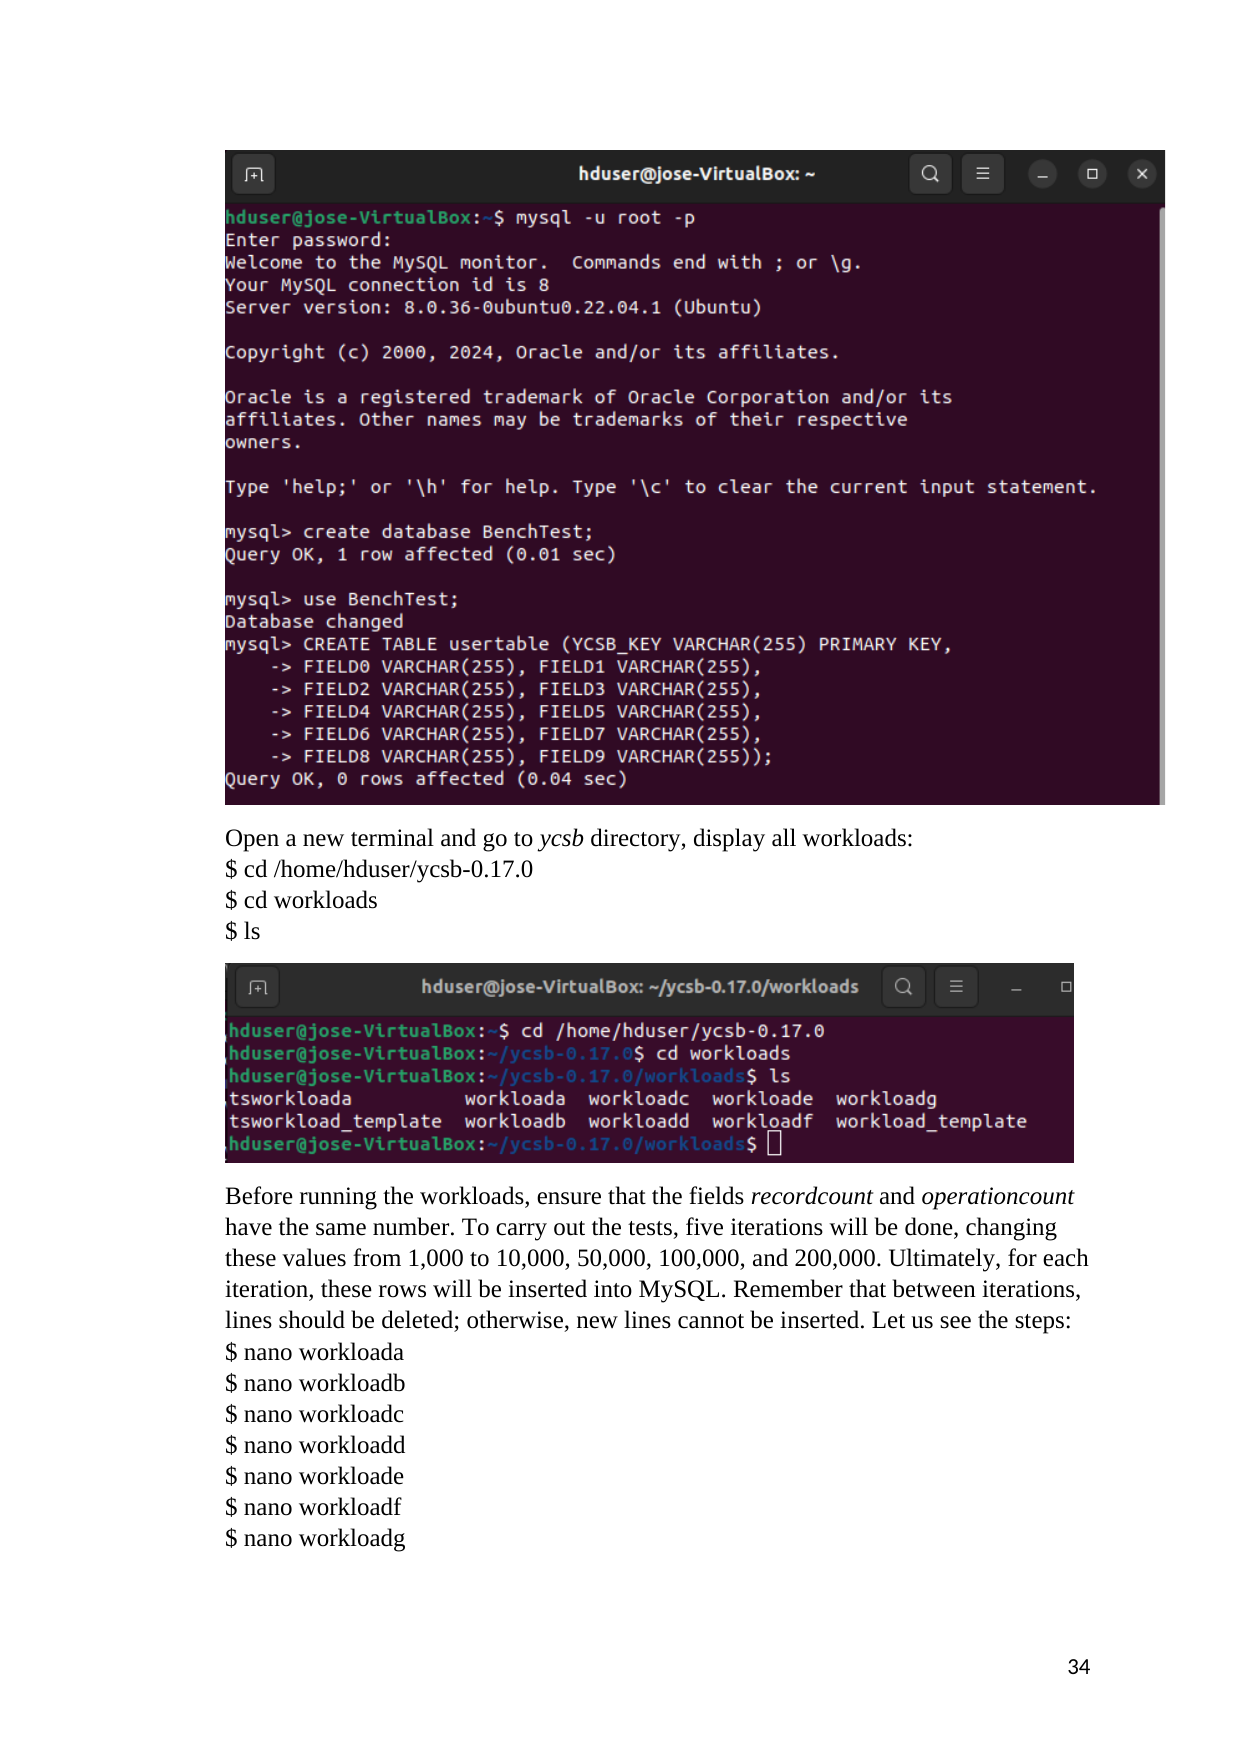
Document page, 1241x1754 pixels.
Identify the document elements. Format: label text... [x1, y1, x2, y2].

text Open a new terminal and go to ycsb directory, display all workloads: $ cd /home/hduser/ycsb-0.17.0 $ cd workloads $ ls [225, 823, 1090, 945]
picture [225, 150, 1166, 805]
text Before running the workloads, ensure that the fields recordcount and operationcount have the same number. To carry out the tests, five iterations will be done, changing these values from 1,000 to 10,000, 50,000, 100,000, and 200,000. Ultimately, for each iteration, these rows will be inserted into MySQL. Remember that between iterations, lines should be deleted; otherwise, new lines cannot be inserted. Let us see the steps: $ nano workloada $ nano workloadb $ nano workloadc $ nano workloadd $ nano workloade $ nano workloadf $ nano workloadg [225, 1181, 1090, 1552]
picture [225, 963, 1074, 1163]
